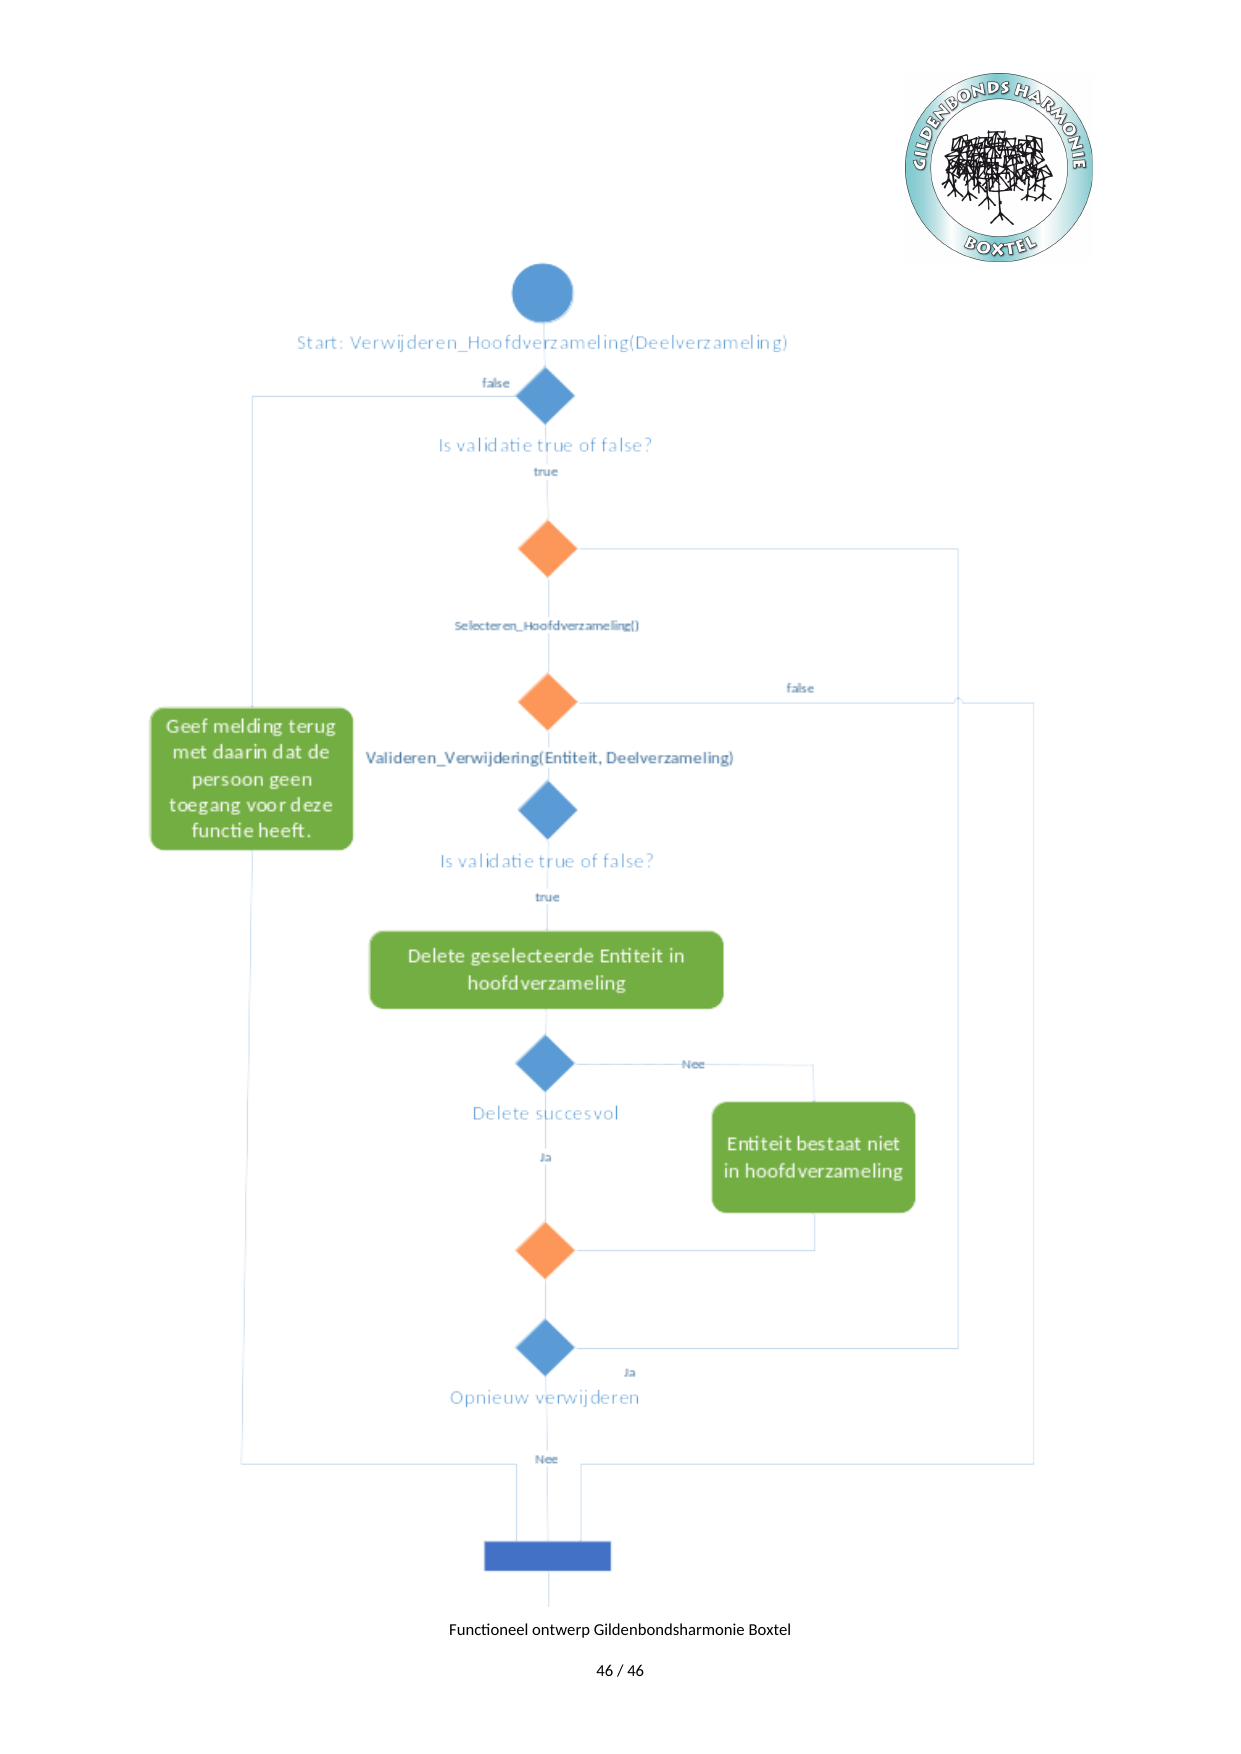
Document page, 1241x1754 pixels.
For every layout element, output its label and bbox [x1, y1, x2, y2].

picture [905, 73, 1093, 262]
